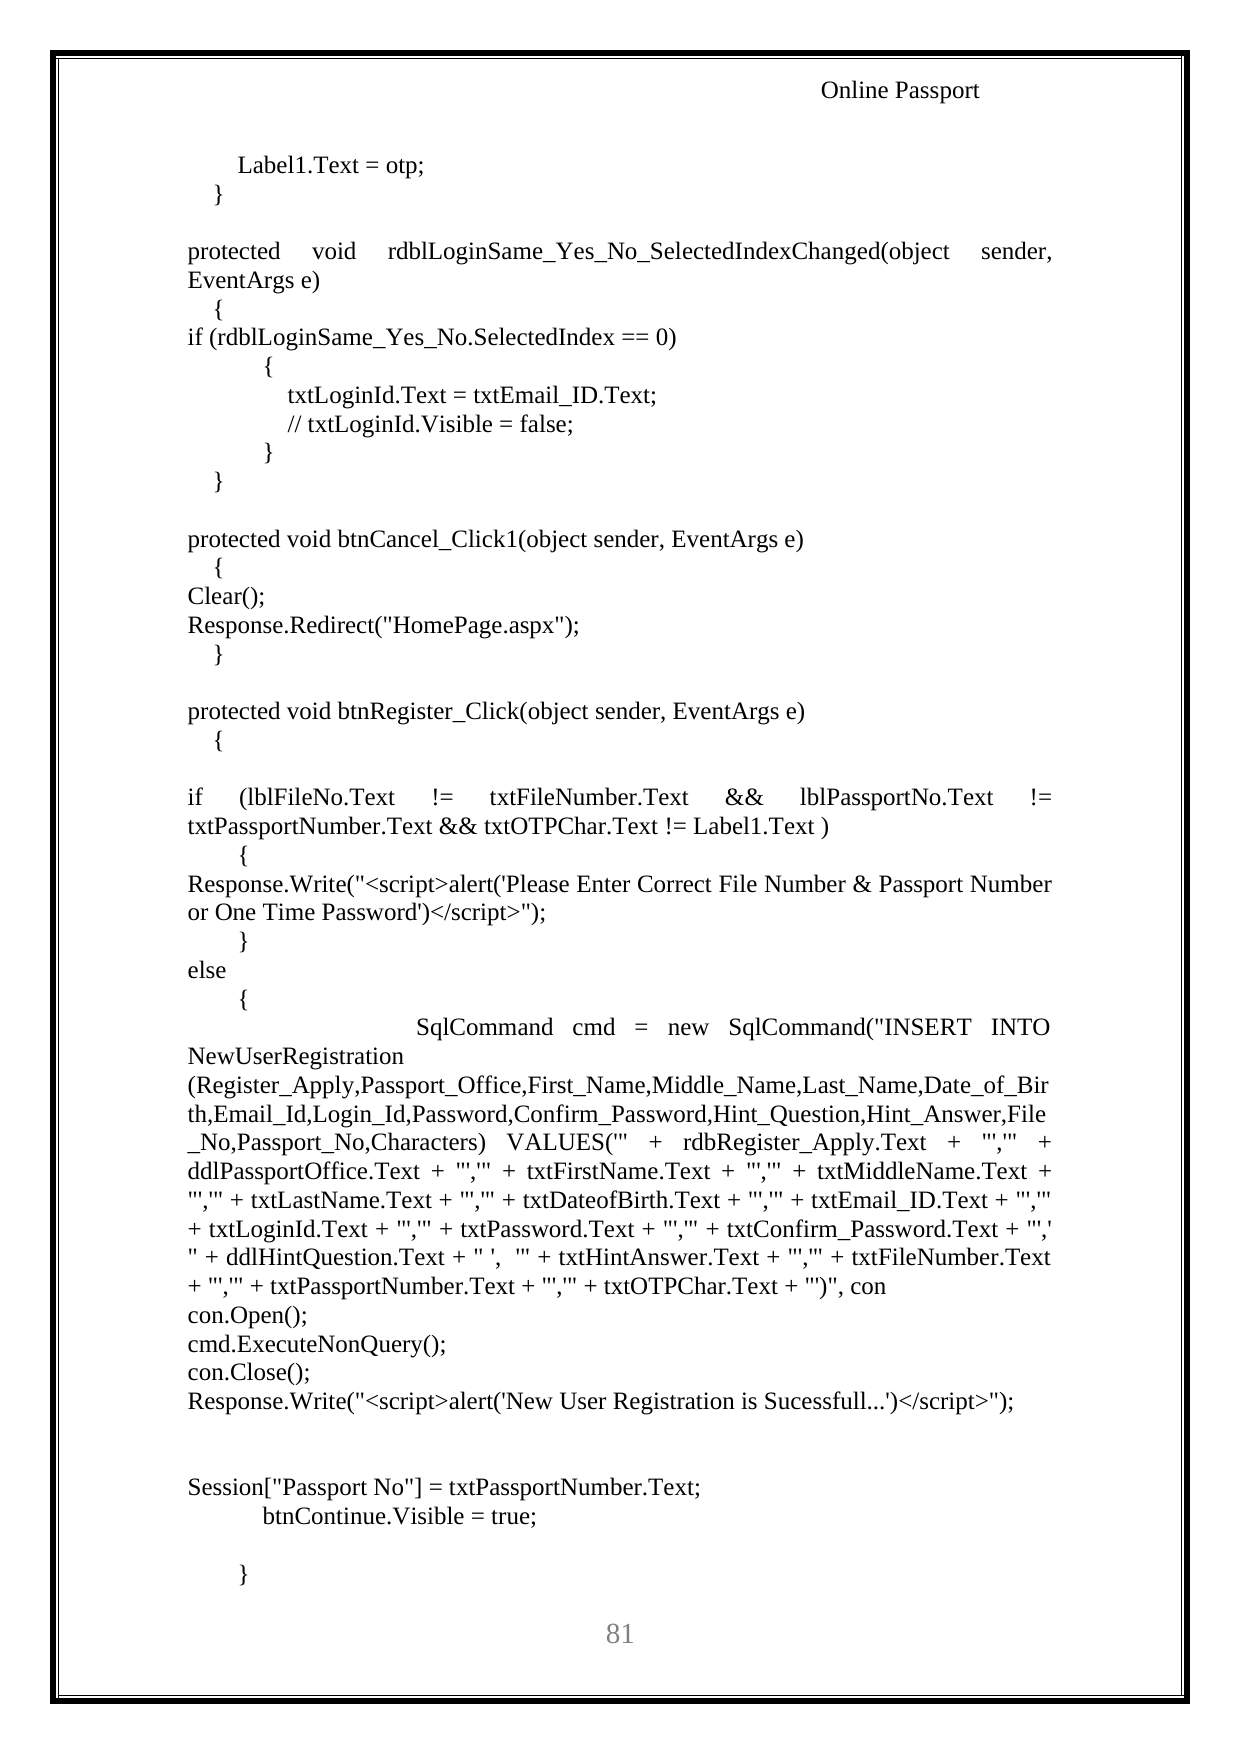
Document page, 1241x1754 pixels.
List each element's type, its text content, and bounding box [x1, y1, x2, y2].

text { [187, 984, 1053, 1012]
text con.Close(); [187, 1357, 1053, 1386]
text { [187, 351, 1053, 380]
text btnContinue.Visible = true; [187, 1501, 1053, 1530]
text Response.Write("<script>alert('Please Enter Correct File Number & Passport Number or One Time Password')</script>"); [187, 869, 1053, 926]
text Label1.Text = otp; [187, 150, 1053, 179]
text if (lblFileNo.Text != txtFileNumber.Text && lblPassportNo.Text != txtPassportNumber.Text && txtOTPChar.Text != Label1.Text ) [187, 782, 1053, 840]
text } [187, 466, 1053, 495]
text } [187, 926, 1053, 955]
text { [187, 552, 1053, 581]
text SqlCommand cmd = new SqlCommand("INSERT INTO NewUserRegistration (Register_Apply,Passport_Office,First_Name,Middle_Name,Last_Name,Date_of_Birth,Email_Id,Login_Id,Password,Confirm_Password,Hint_Question,Hint_Answer,File_No,Passport_No,Characters) VALUES('" + rdbRegister_Apply.Text + "','" + ddlPassportOffice.Text + "','" + txtFirstName.Text + "','" + txtMiddleName.Text + "','" + txtLastName.Text + "','" + txtDateofBirth.Text + "','" + txtEmail_ID.Text + "','" + txtLoginId.Text + "','" + txtPassword.Text + "','" + txtConfirm_Password.Text + "',' " + ddlHintQuestion.Text + " ', '" + txtHintAnswer.Text + "','" + txtFileNumber.Text + "','" + txtPassportNumber.Text + "','" + txtOTPChar.Text + "')", con [187, 1012, 1053, 1300]
text Session["Passport No"] = txtPassportNumber.Text; [187, 1472, 1053, 1501]
text } [187, 179, 1053, 207]
text protected void rdblLoginSame_Yes_No_SelectedIndexChanged(object sender, EventArgs e) [187, 236, 1053, 294]
text else [187, 955, 1053, 984]
text con.Open(); [187, 1300, 1053, 1329]
text txtLoginId.Text = txtEmail_ID.Text; [187, 380, 1053, 409]
text cmd.ExecuteNonQuery(); [187, 1329, 1053, 1357]
text Clear(); [187, 581, 1053, 610]
text if (rdblLoginSame_Yes_No.SelectedIndex == 0) [187, 322, 1053, 351]
text { [187, 294, 1053, 322]
text } [187, 1559, 1053, 1587]
text } [187, 437, 1053, 466]
text protected void btnRegister_Click(object sender, EventArgs e) [187, 696, 1053, 725]
text // txtLoginId.Visible = false; [187, 409, 1053, 437]
text Response.Redirect("HomePage.aspx"); [187, 610, 1053, 639]
text } [187, 639, 1053, 667]
text protected void btnCancel_Click1(object sender, EventArgs e) [187, 524, 1053, 552]
text { [187, 725, 1053, 754]
text Response.Write("<script>alert('New User Registration is Sucessfull...')</script>");﻿ [187, 1386, 1053, 1415]
text { [187, 840, 1053, 869]
